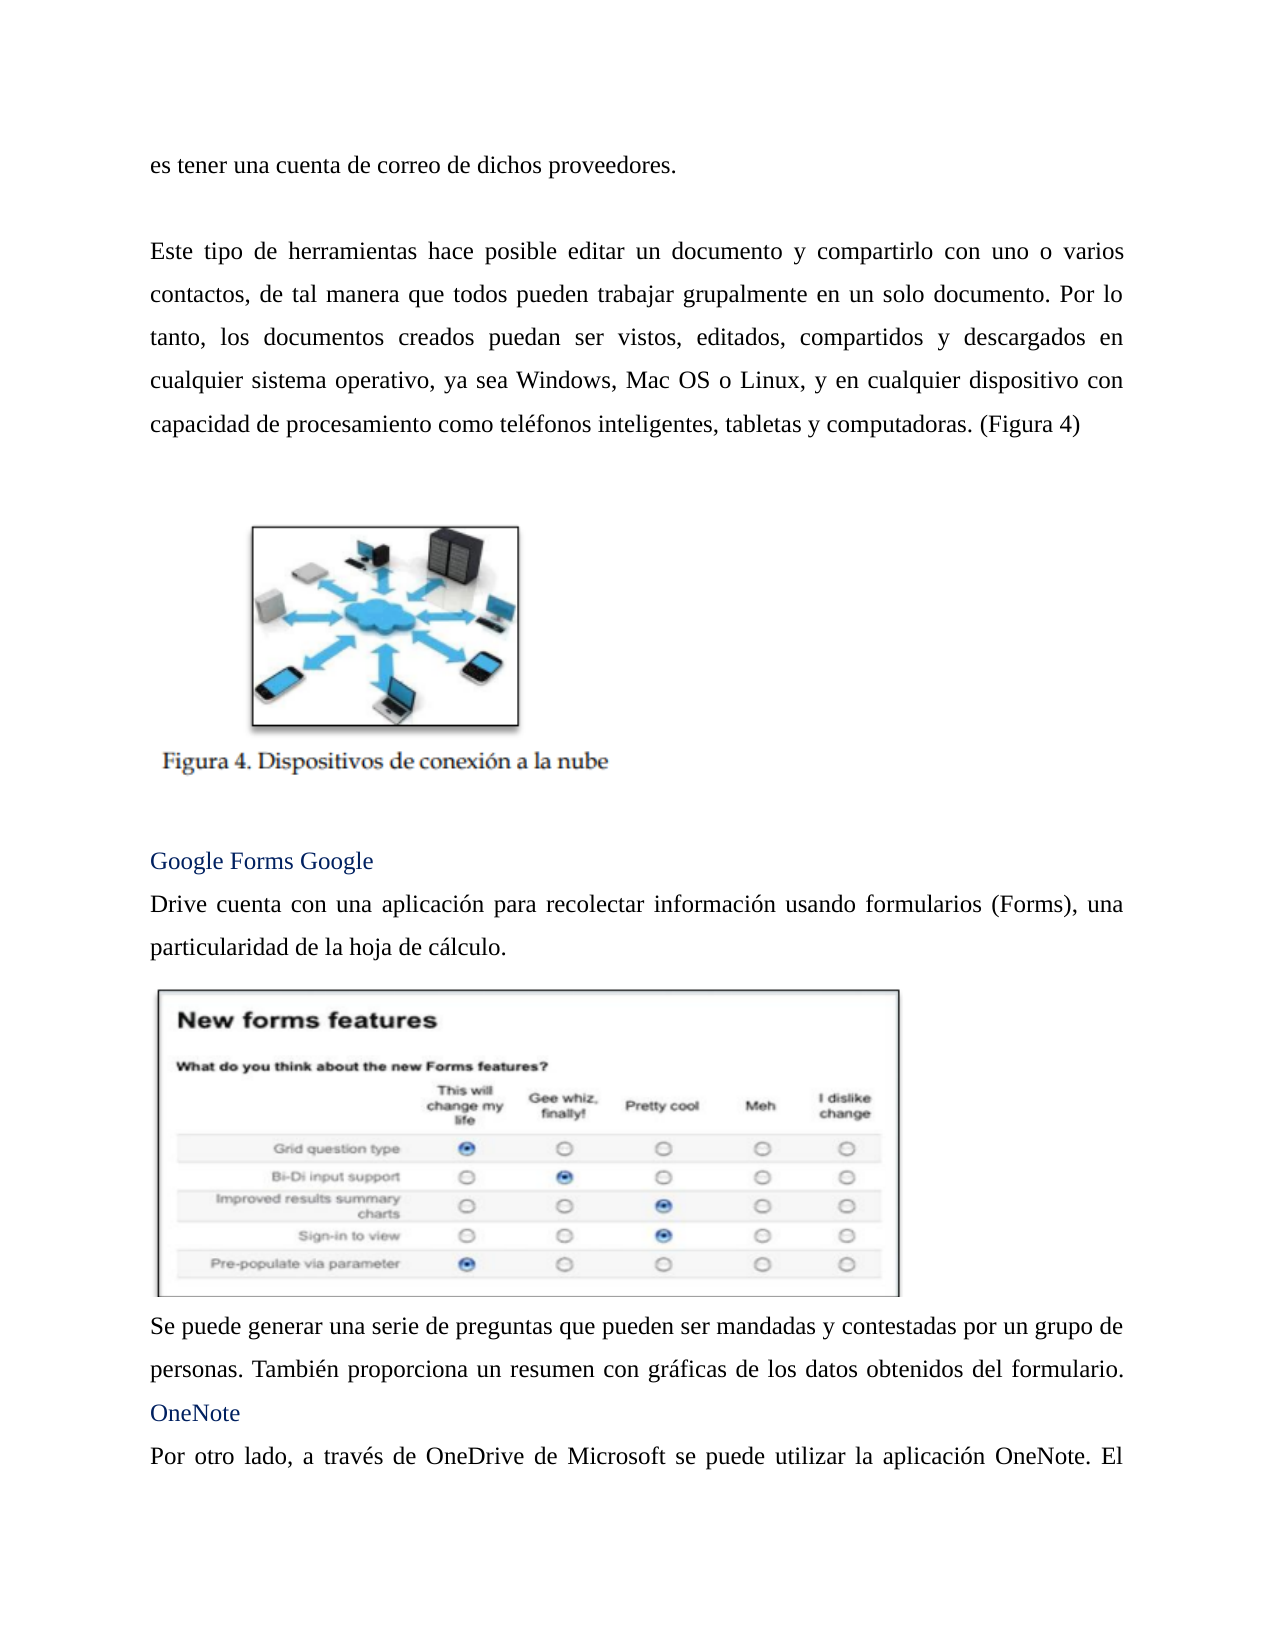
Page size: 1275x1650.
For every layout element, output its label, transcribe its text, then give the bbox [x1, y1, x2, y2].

text Google Forms Google [150, 846, 1125, 875]
picture [150, 495, 611, 789]
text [150, 150, 1125, 179]
picture [150, 975, 904, 1297]
text Se puede generar una serie de preguntas que pueden ser mandadas y contestadas por un grupo de personas. También proporciona un resumen con gráficas de los datos obtenidos del formulario. OneNote [150, 1311, 1125, 1426]
text Drive cuenta con una aplicación para recolectar información usando formularios (Forms), una particularidad de la hoja de cálculo. [150, 889, 1125, 961]
text Este tipo de herramientas hace posible editar un documento y compartirlo con uno o varios contactos, de tal manera que todos pueden trabajar grupalmente en un solo documento. Por lo tanto, los documentos creados puedan ser vistos, editados, compartidos y descargados en cualquier sistema operativo, ya sea Windows, Mac OS o Linux, y en cualquier dispositivo con capacidad de procesamiento como teléfonos inteligentes, tabletas y computadoras. (Figura 4) [150, 236, 1125, 437]
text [150, 1441, 1125, 1469]
